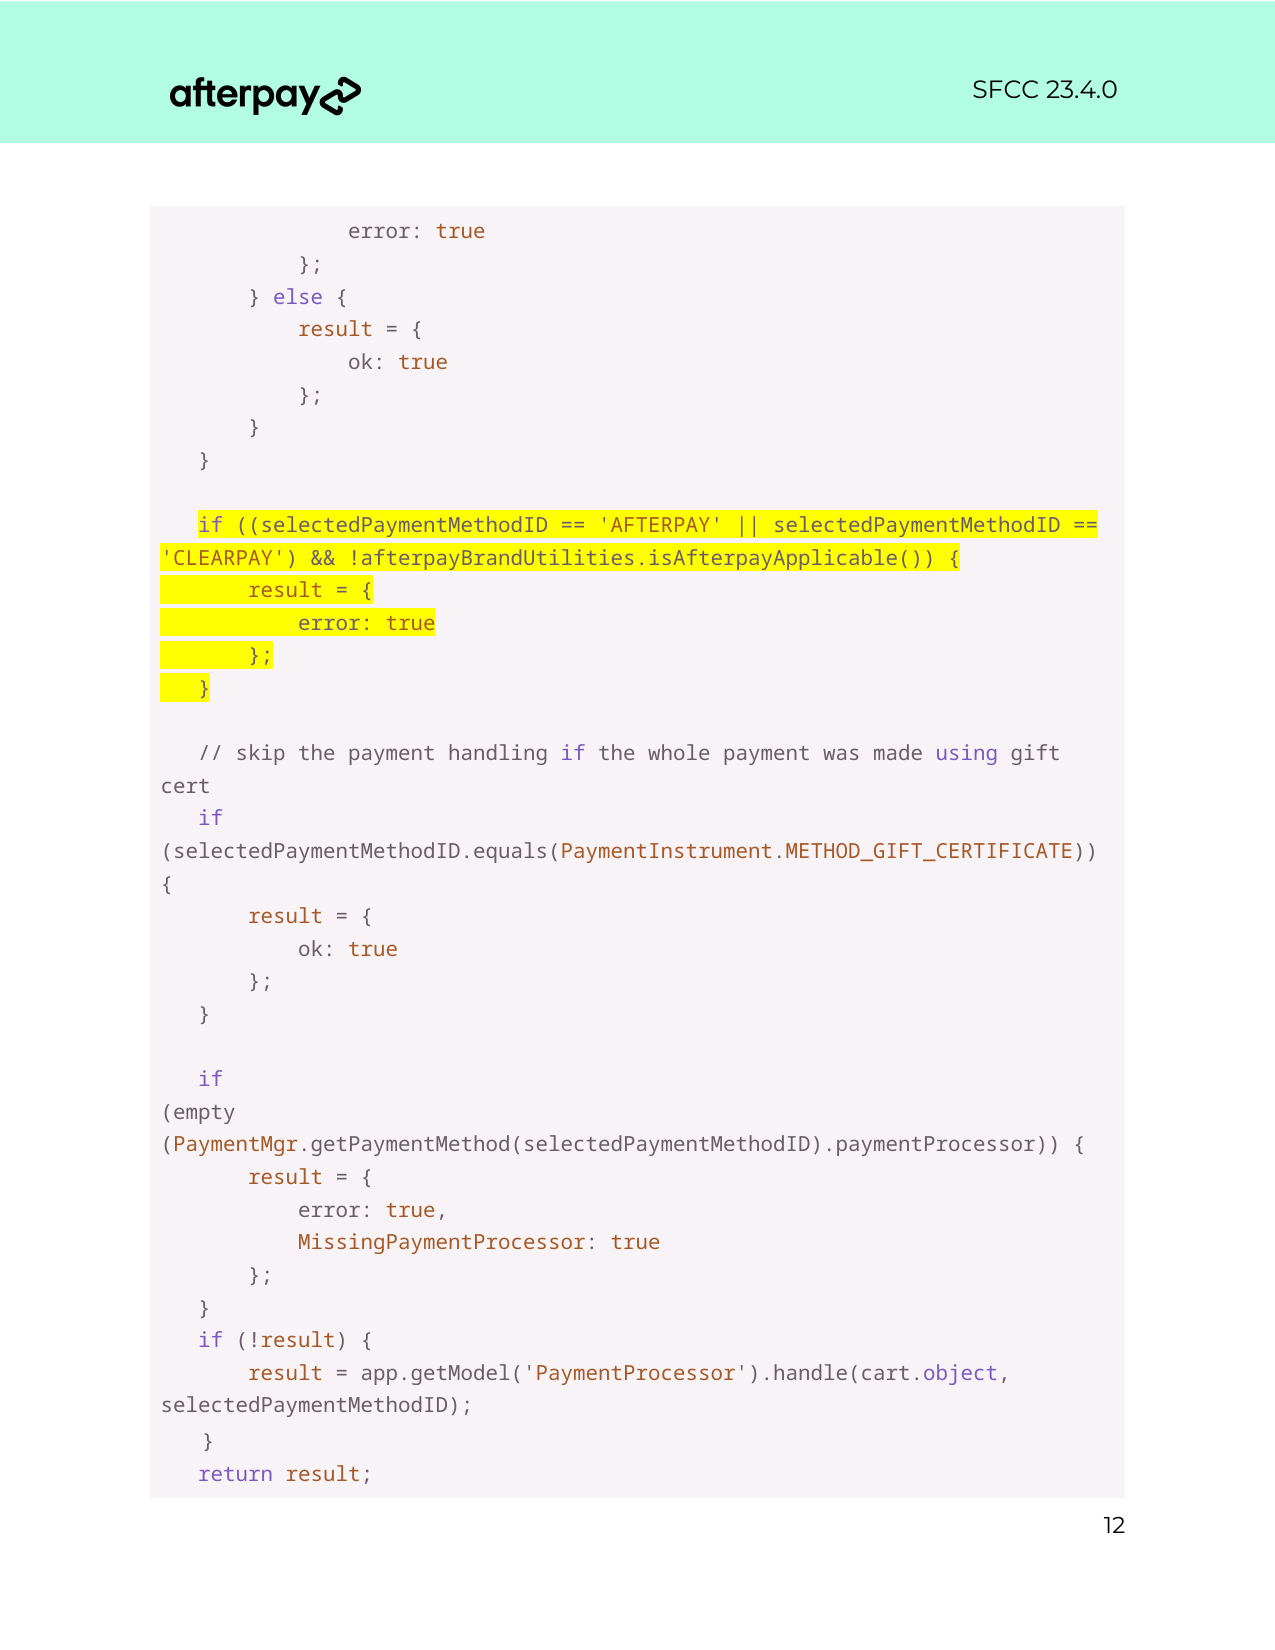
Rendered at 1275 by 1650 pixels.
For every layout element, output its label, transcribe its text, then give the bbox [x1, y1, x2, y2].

picture [134, 48, 397, 144]
